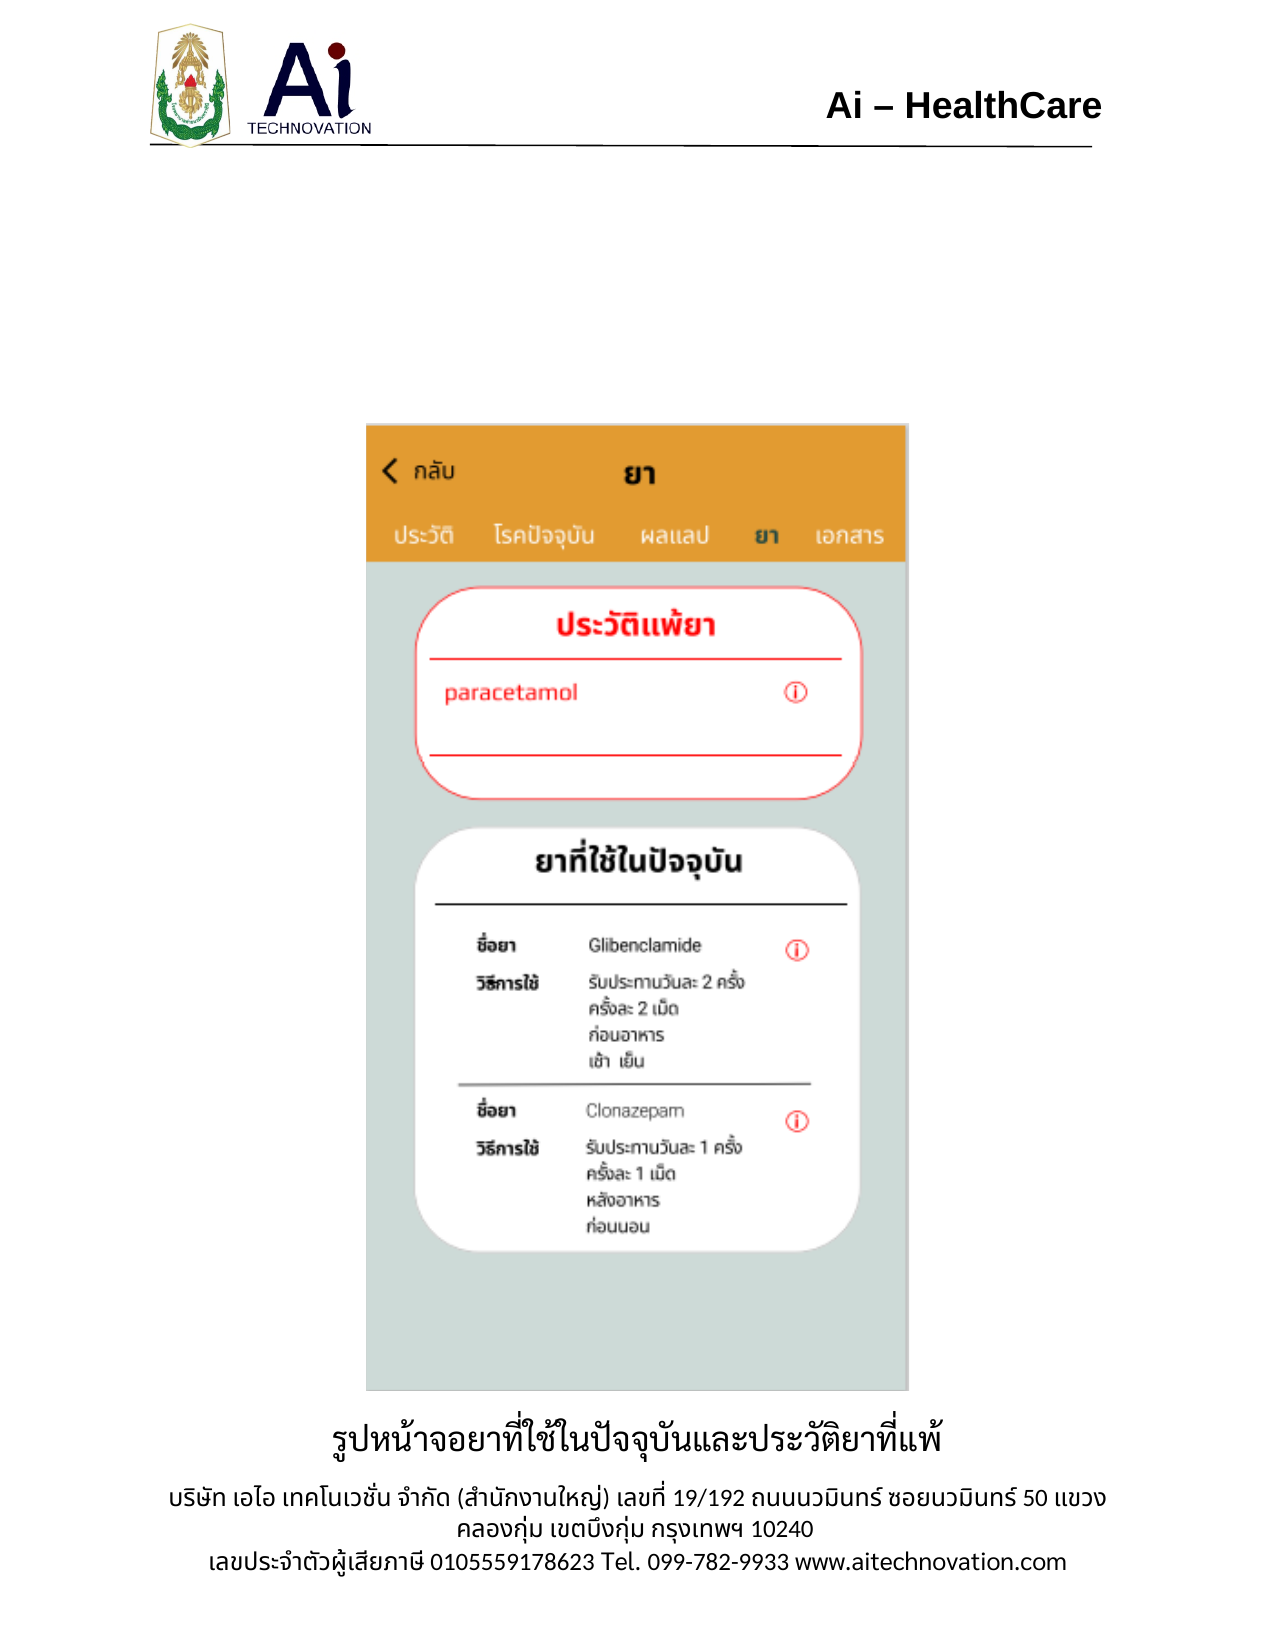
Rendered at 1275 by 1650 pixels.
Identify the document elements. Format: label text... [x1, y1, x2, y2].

picture [366, 423, 910, 1391]
picture [241, 30, 378, 142]
picture [150, 23, 231, 148]
text รูปหน้าจอยาที่ใช้ในปัจจุบันและประวัติยาที่แพ้ [150, 1415, 1125, 1459]
